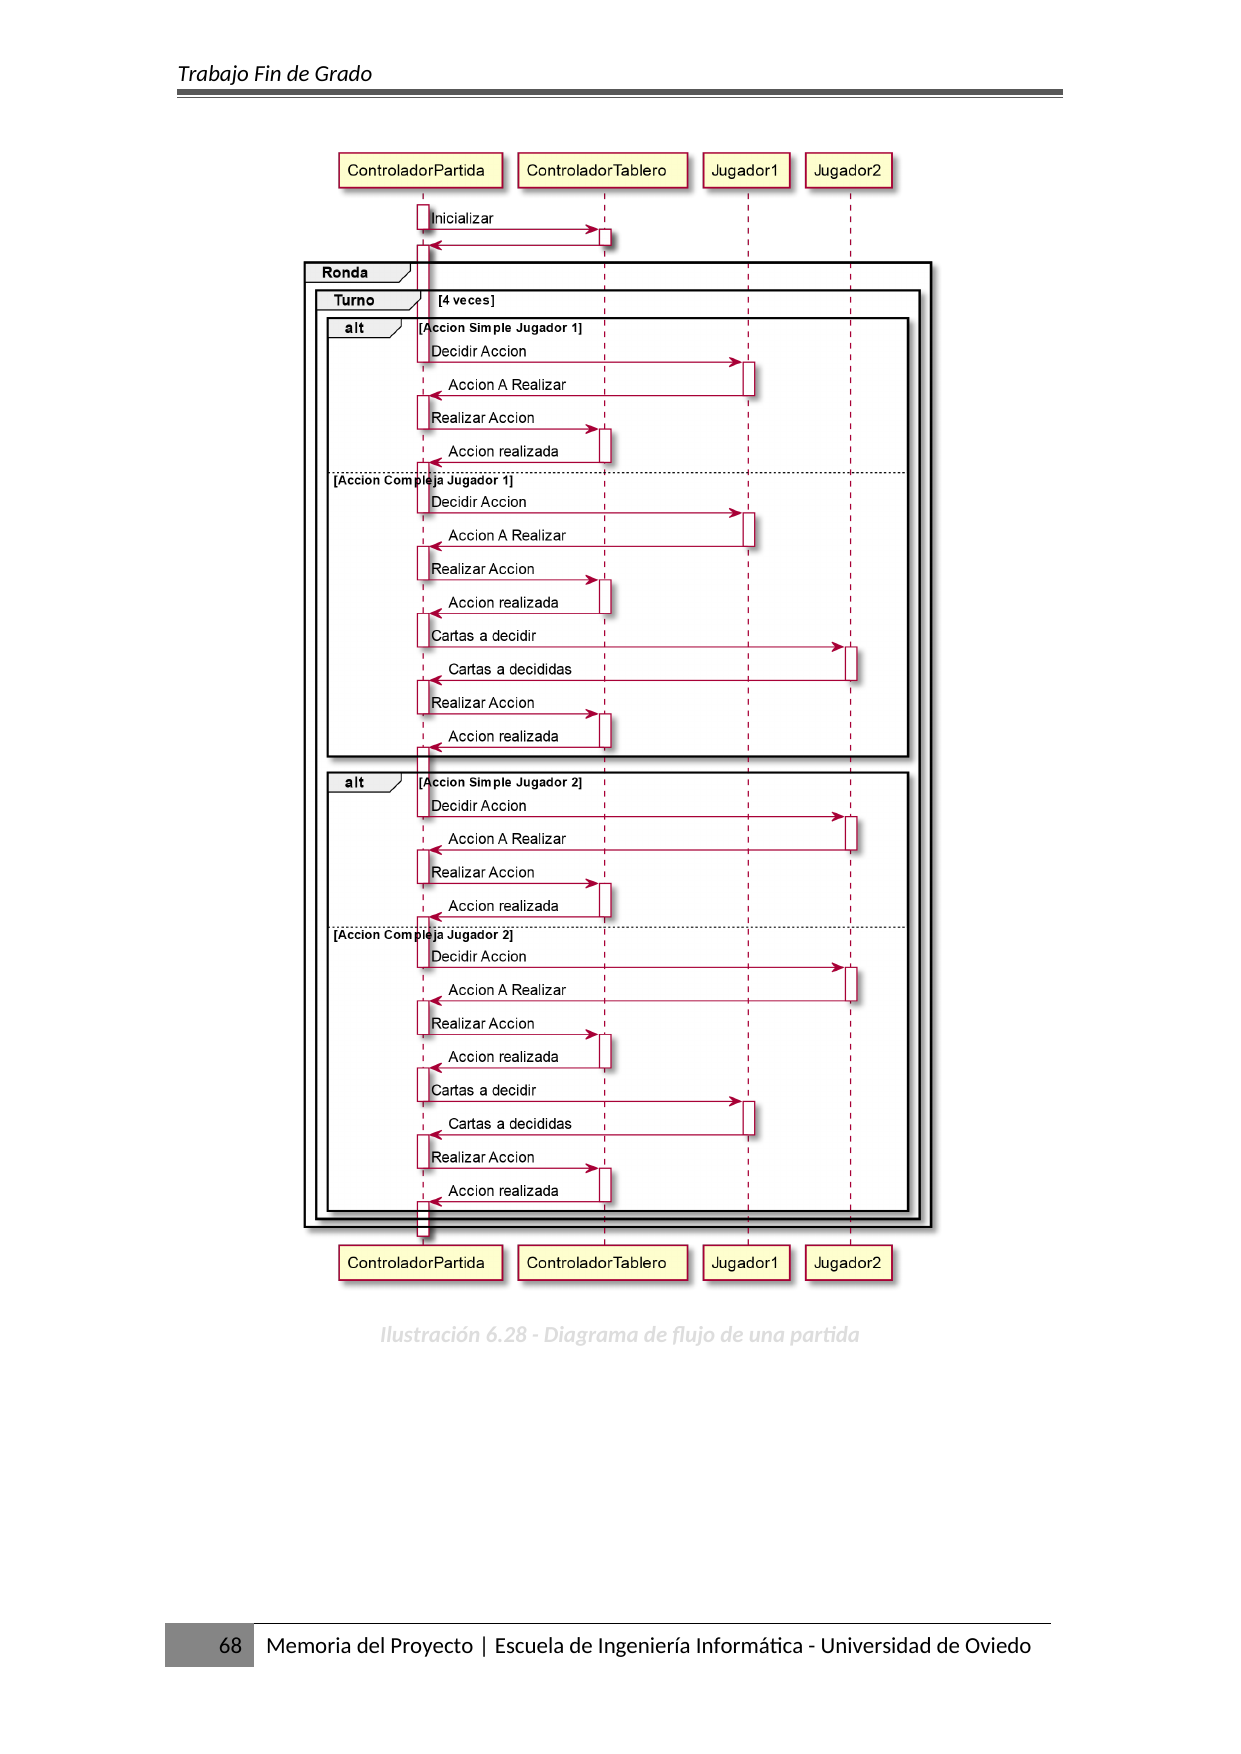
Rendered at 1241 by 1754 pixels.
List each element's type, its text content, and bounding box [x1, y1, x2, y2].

picture [293, 147, 947, 1296]
